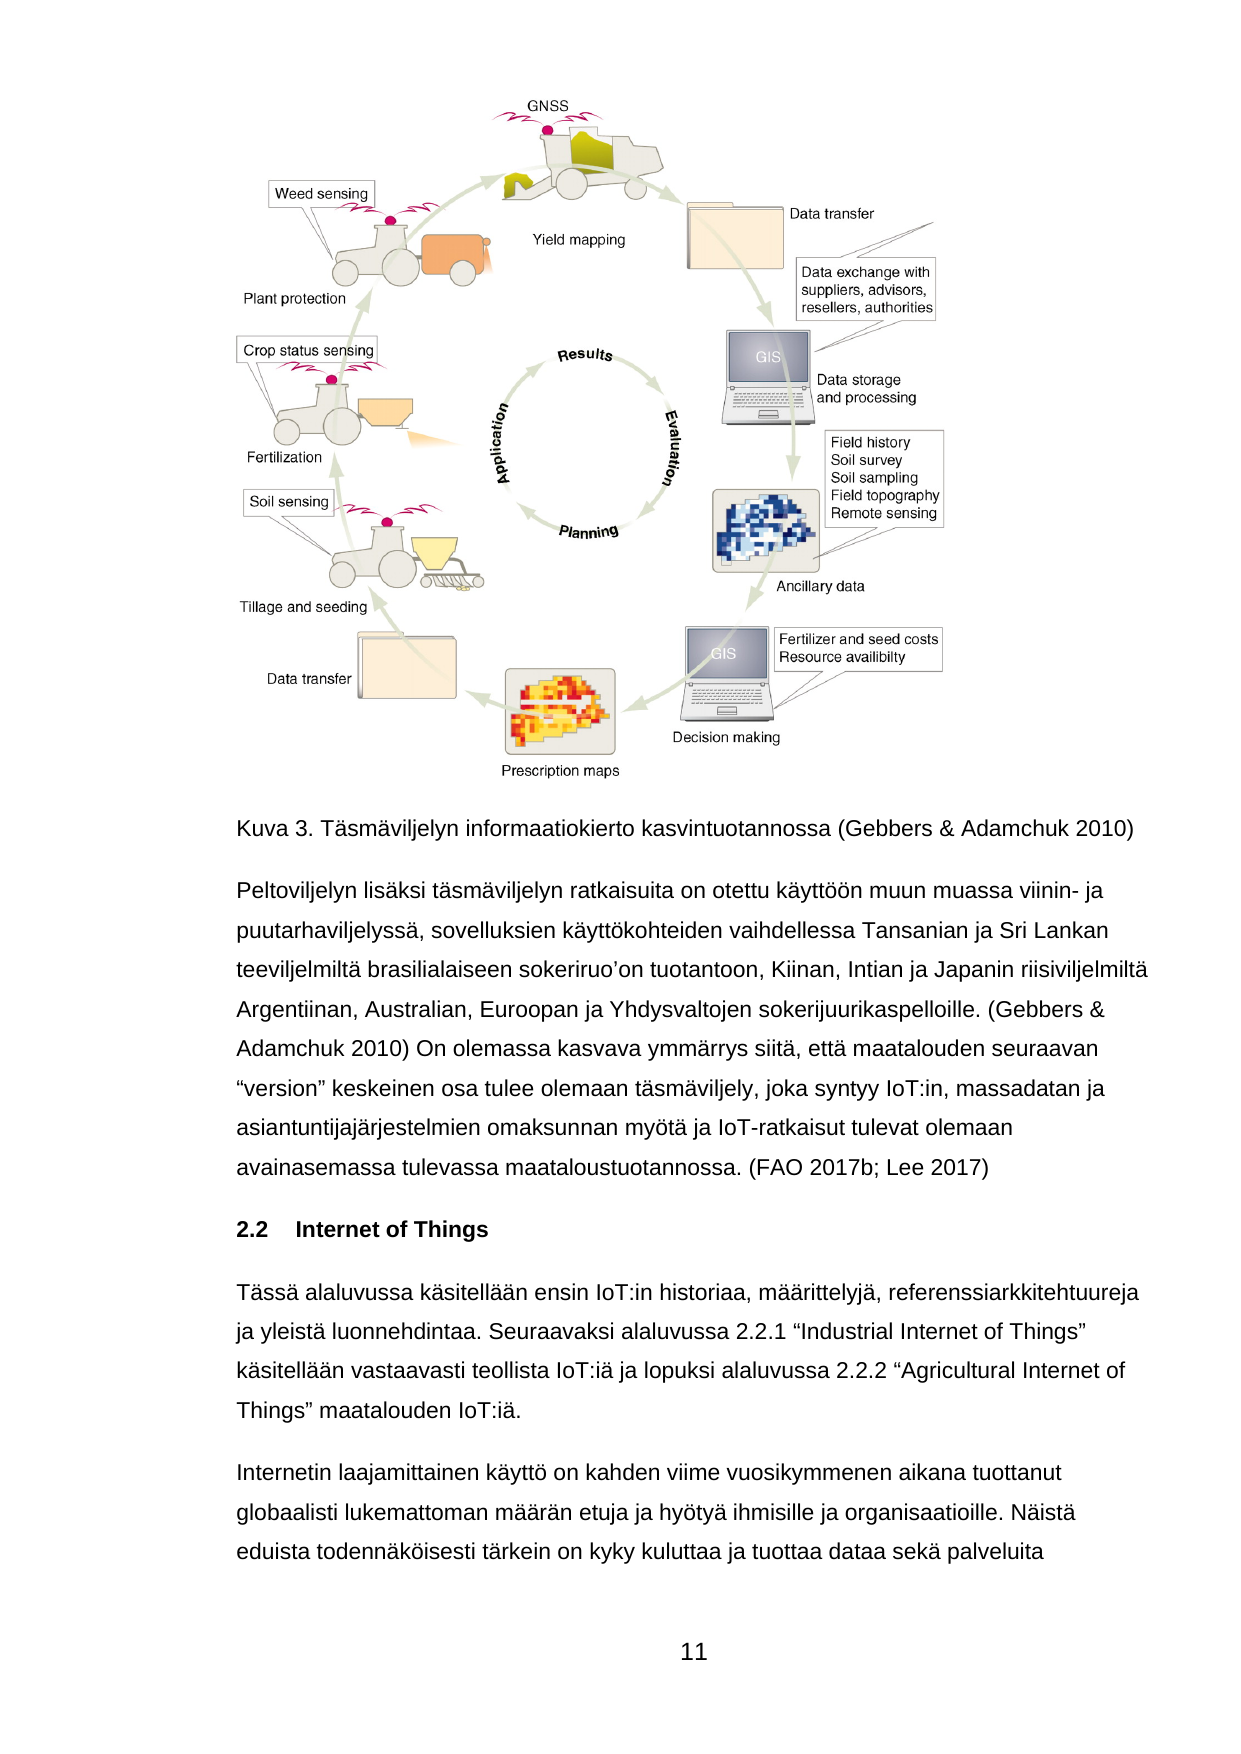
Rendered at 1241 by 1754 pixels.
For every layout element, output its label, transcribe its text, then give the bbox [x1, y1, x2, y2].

subtitle Internet of Things [236, 1216, 1152, 1242]
text Peltoviljelyn lisäksi täsmäviljelyn ratkaisuita on otettu käyttöön muun muassa viinin- ja puutarhaviljelyssä, sovelluksien käyttökohteiden vaihdellessa Tansanian ja Sri Lankan teeviljelmiltä brasilialaiseen sokeriruo’on tuotantoon, Kiinan, Intian ja Japanin riisiviljelmiltä Argentiinan, Australian, Euroopan ja Yhdysvaltojen sokerijuurikaspelloille. (Gebbers & Adamchuk 2010) On olemassa kasvava ymmärrys siitä, että maatalouden seuraavan “version” keskeinen osa tulee olemaan täsmäviljely, joka syntyy IoT:in, massadatan ja asiantuntijajärjestelmien omaksunnan myötä ja IoT-ratkaisut tulevat olemaan avainasemassa tulevassa maataloustuotannossa. (FAO 2017b; Lee 2017) [236, 877, 1152, 1180]
text Tässä alaluvussa käsitellään ensin IoT:in historiaa, määrittelyjä, referenssiarkkitehtuureja ja yleistä luonnehdintaa. Seuraavaksi alaluvussa 2.2.1 “Industrial Internet of Things” käsitellään vastaavasti teollista IoT:iä ja lopuksi alaluvussa 2.2.2 “Agricultural Internet of Things” maatalouden IoT:iä. [236, 1278, 1152, 1423]
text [236, 1459, 1152, 1565]
picture [236, 98, 945, 779]
text Kuva 3. Täsmäviljelyn informaatiokierto kasvintuotannossa (Gebbers & Adamchuk 2010) [236, 815, 1152, 841]
